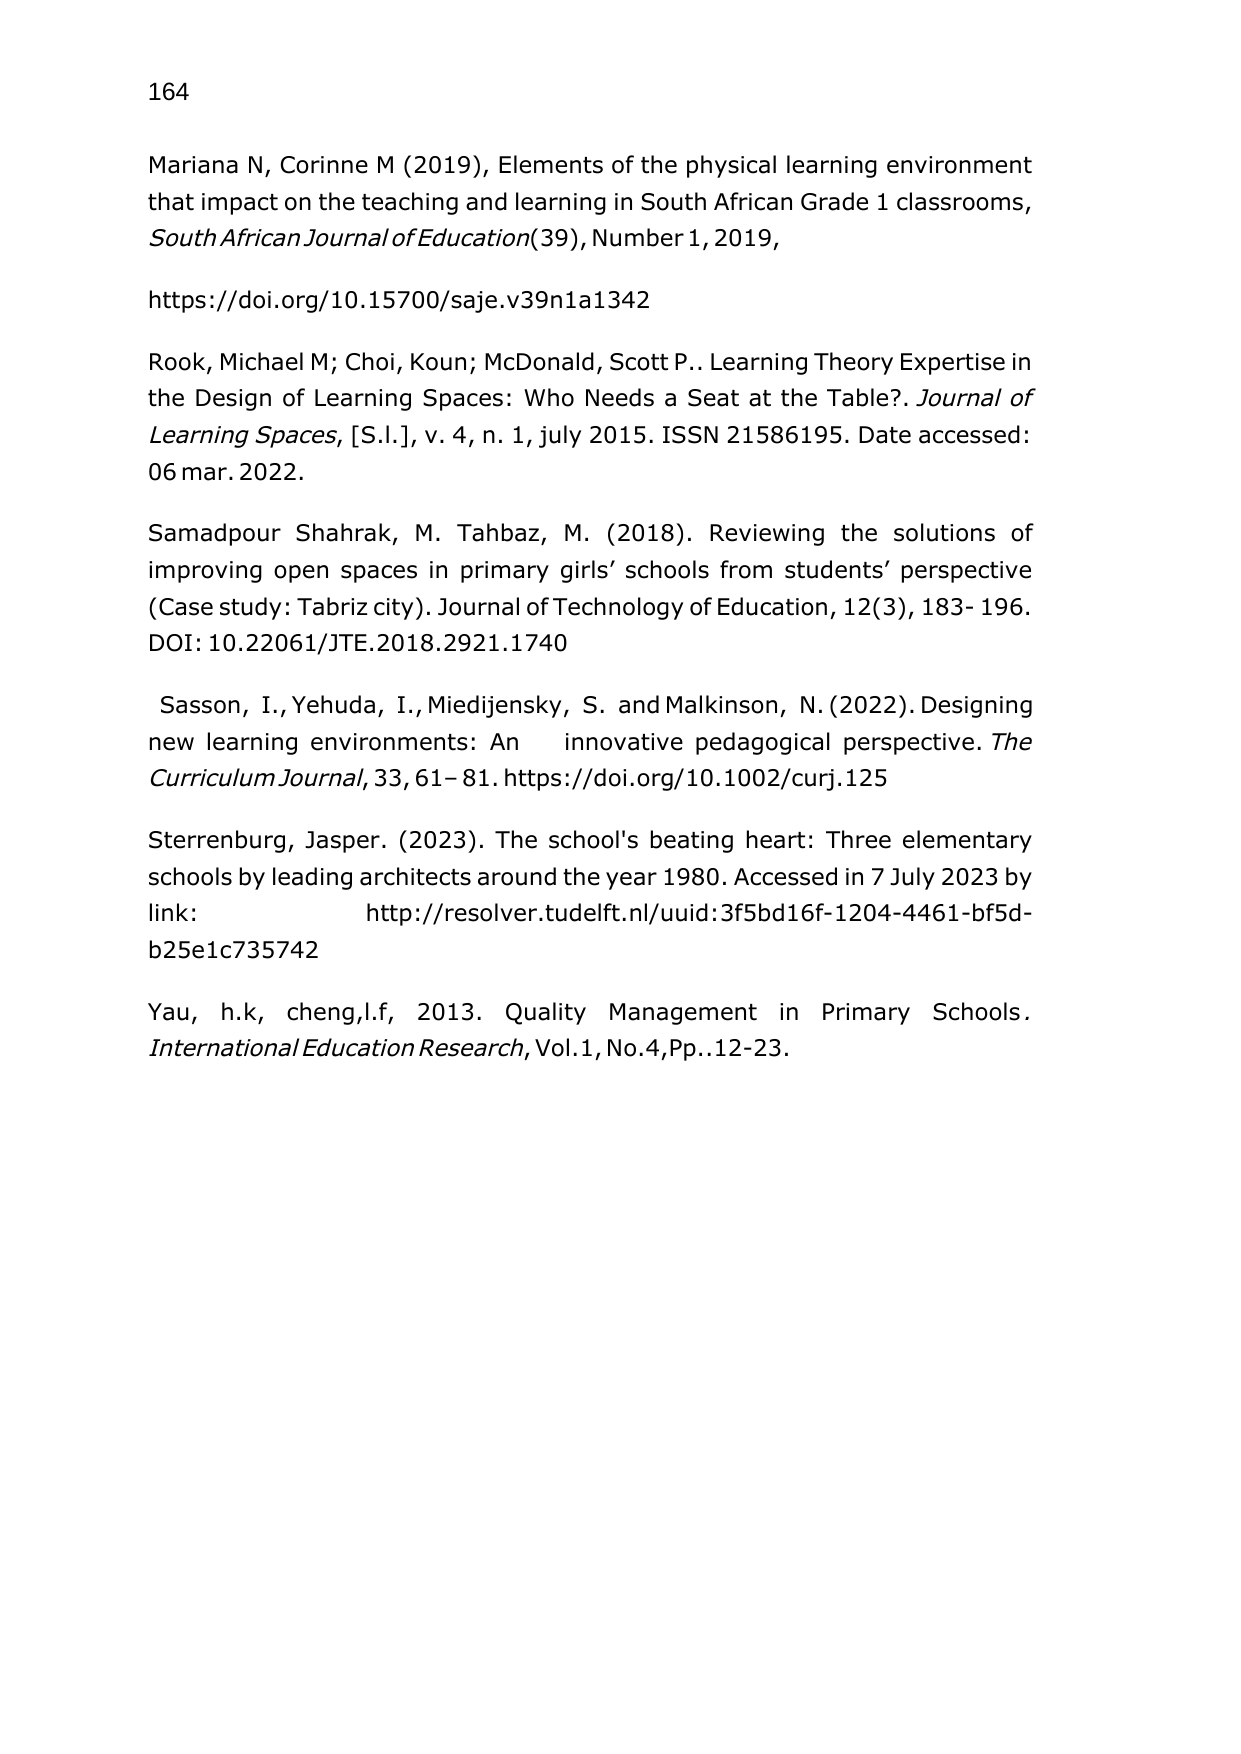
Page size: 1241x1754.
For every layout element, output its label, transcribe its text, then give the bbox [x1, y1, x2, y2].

text Sterrenburg, Jasper. (2023). The school's beating heart: Three elementary schools by leading architects around the year 1980. Accessed in 7 July 2023 by link: http://resolver.tudelft.nl/uuid:3f5bd16f-1204-4461-bf5d-b25e1c735742 [148, 823, 1033, 969]
text Mariana N, Corinne M (2019), Elements of the physical learning environment that impact on the teaching and learning in South African Grade 1 classrooms, South African Journal of Education(39), Number 1, 2019, [148, 148, 1033, 258]
text https://doi.org/10.15700/saje.v39n1a1342 [148, 283, 1033, 319]
text Samadpour Shahrak, M. Tahbaz, M. (2018). Reviewing the solutions of improving open spaces in primary girls’ schools from students’ perspective (Case study: Tabriz city). Journal of Technology of Education, 12(3), 183- 196. DOI: 10.22061/JTE.2018.2921.1740 [148, 516, 1033, 663]
text Rook, Michael M; Choi, Koun; McDonald, Scott P.. Learning Theory Expertise in the Design of Learning Spaces: Who Needs a Seat at the Table?. Journal of Learning Spaces, [S.l.], v. 4, n. 1, july 2015. ISSN 21586195. Date accessed: 06 mar. 2022. [148, 344, 1033, 491]
text Sasson, I., Yehuda, I., Miedijensky, S. and Malkinson, N. (2022). Designing new learning environments: An innovative pedagogical perspective. The Curriculum Journal, 33, 61– 81. https://doi.org/10.1002/curj.125 [148, 688, 1033, 798]
text Yau, h.k, cheng,l.f, 2013. Quality Management in Primary Schools. International Education Research, Vol.1, No.4,Pp..12-23. [148, 994, 1033, 1068]
